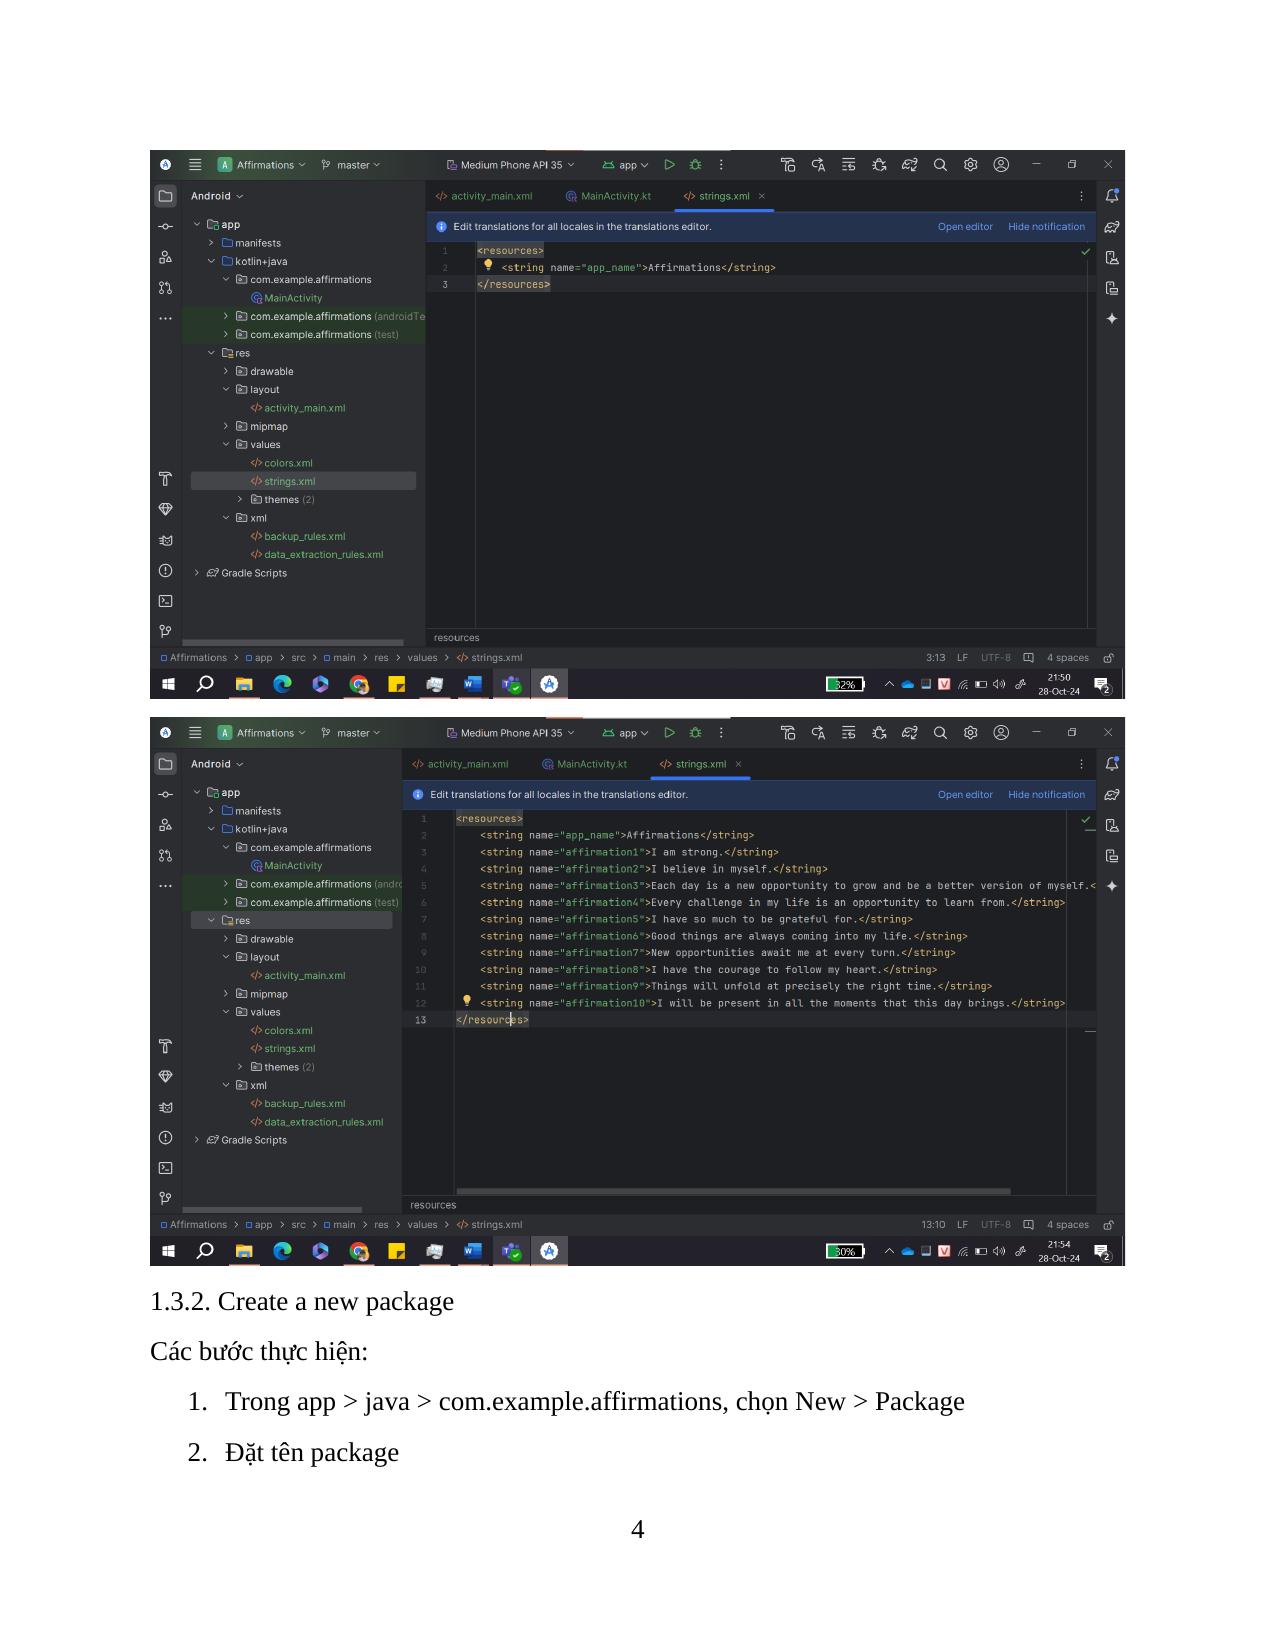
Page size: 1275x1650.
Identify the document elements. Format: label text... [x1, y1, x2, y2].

list Trong app > java > com.example.affirmations, chọn New > Package [187, 1385, 1125, 1417]
subtitle 1.3.2. Create a new package [150, 1285, 1125, 1316]
list Đặt tên package [187, 1436, 1125, 1467]
picture [150, 717, 1125, 1266]
text Các bước thực hiện: [150, 1335, 1125, 1366]
picture [150, 150, 1125, 699]
